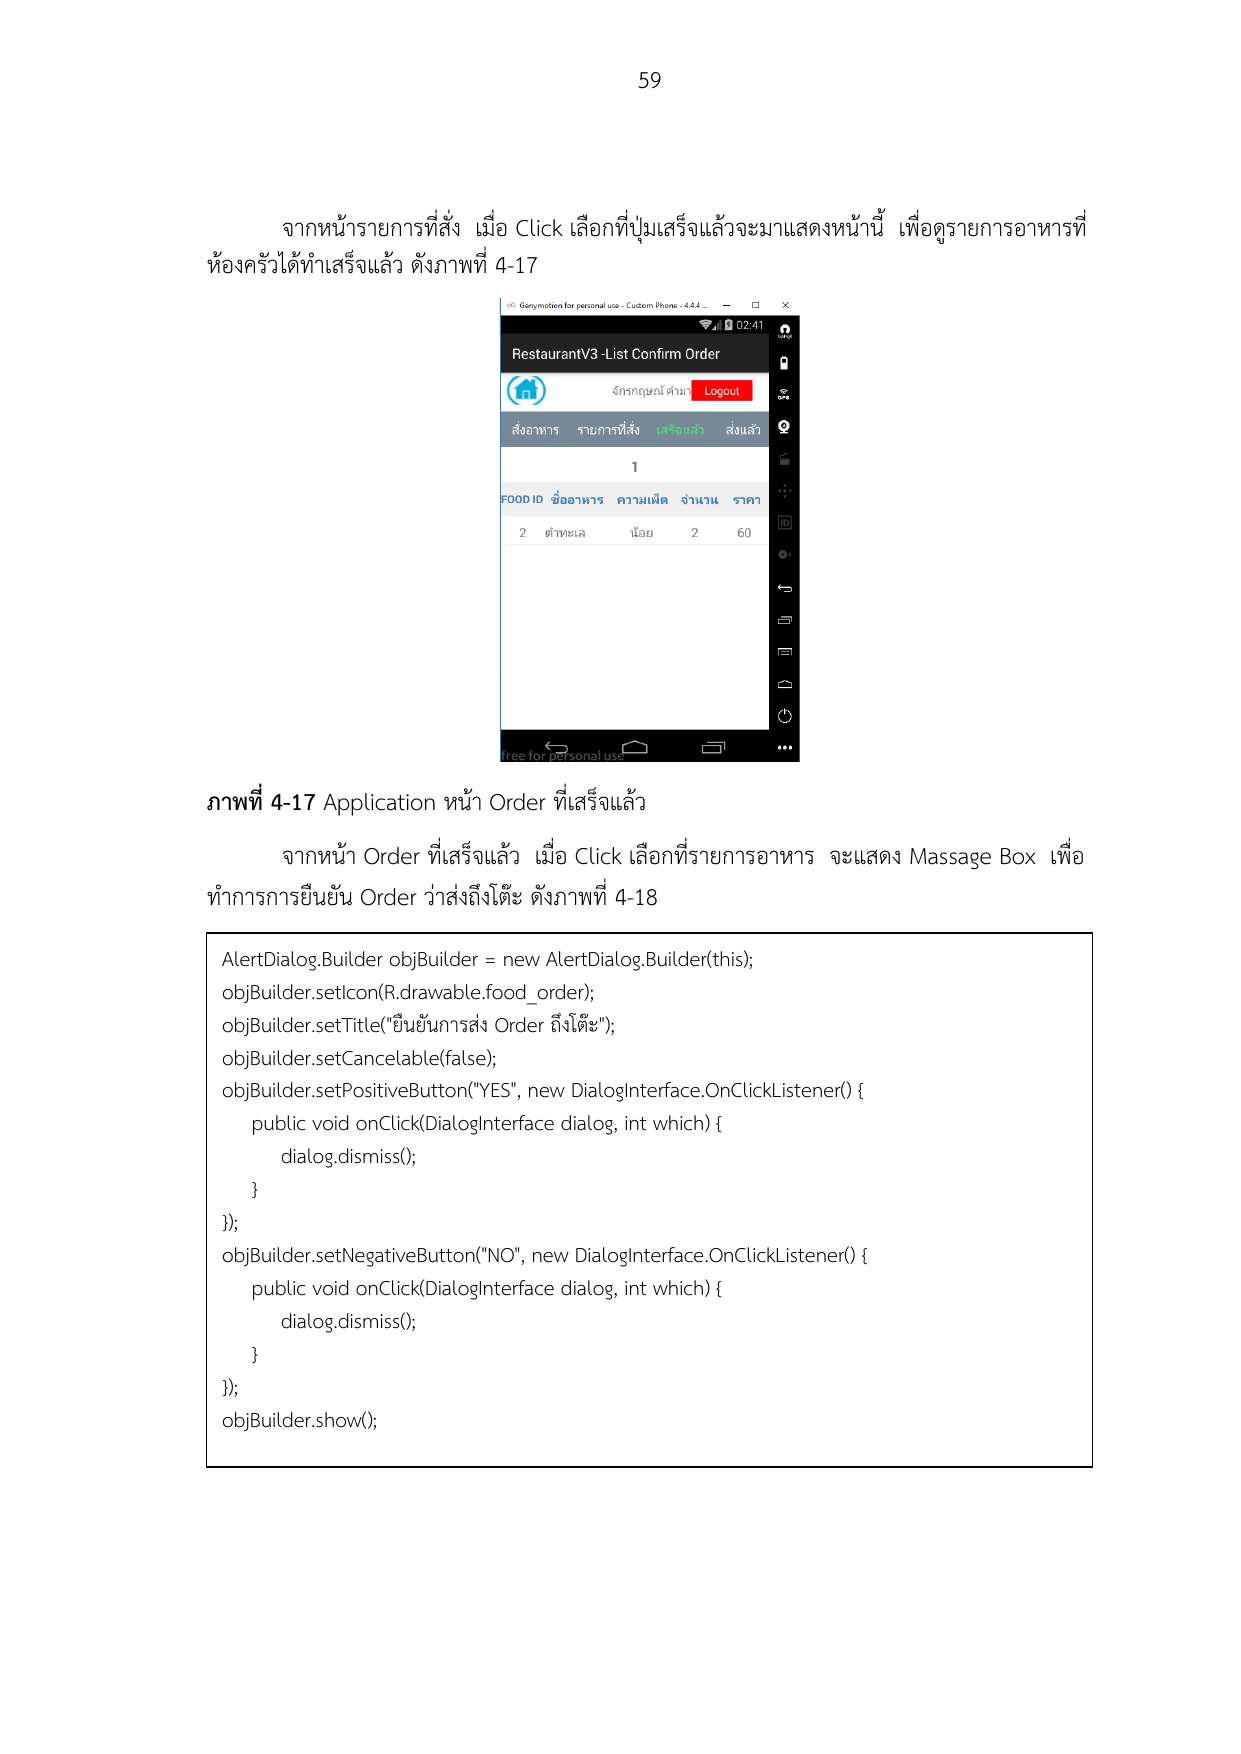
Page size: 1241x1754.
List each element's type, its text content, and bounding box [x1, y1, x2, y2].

text จากหน้ารายการที่สั่ง เมื่อ Click เลือกที่ปุ่มเสร็จแล้วจะมาแสดงหน้านี้ เพื่อดูรายการอาหารที่ห้องครัวได้ทำเสร็จแล้ว ดังภาพที่ 4-17 [207, 207, 1092, 282]
text จากหน้า Order ที่เสร็จแล้ว เมื่อ Click เลือกที่รายการอาหาร จะแสดง Massage Box เพื่อทำการการยืนยัน Order ว่าส่งถึงโต๊ะ ดังภาพที่ 4-18 [207, 835, 1092, 913]
text ภาพที่ 4-17 Application หน้า Order ที่เสร็จแล้ว [207, 781, 1092, 818]
picture [499, 298, 800, 762]
